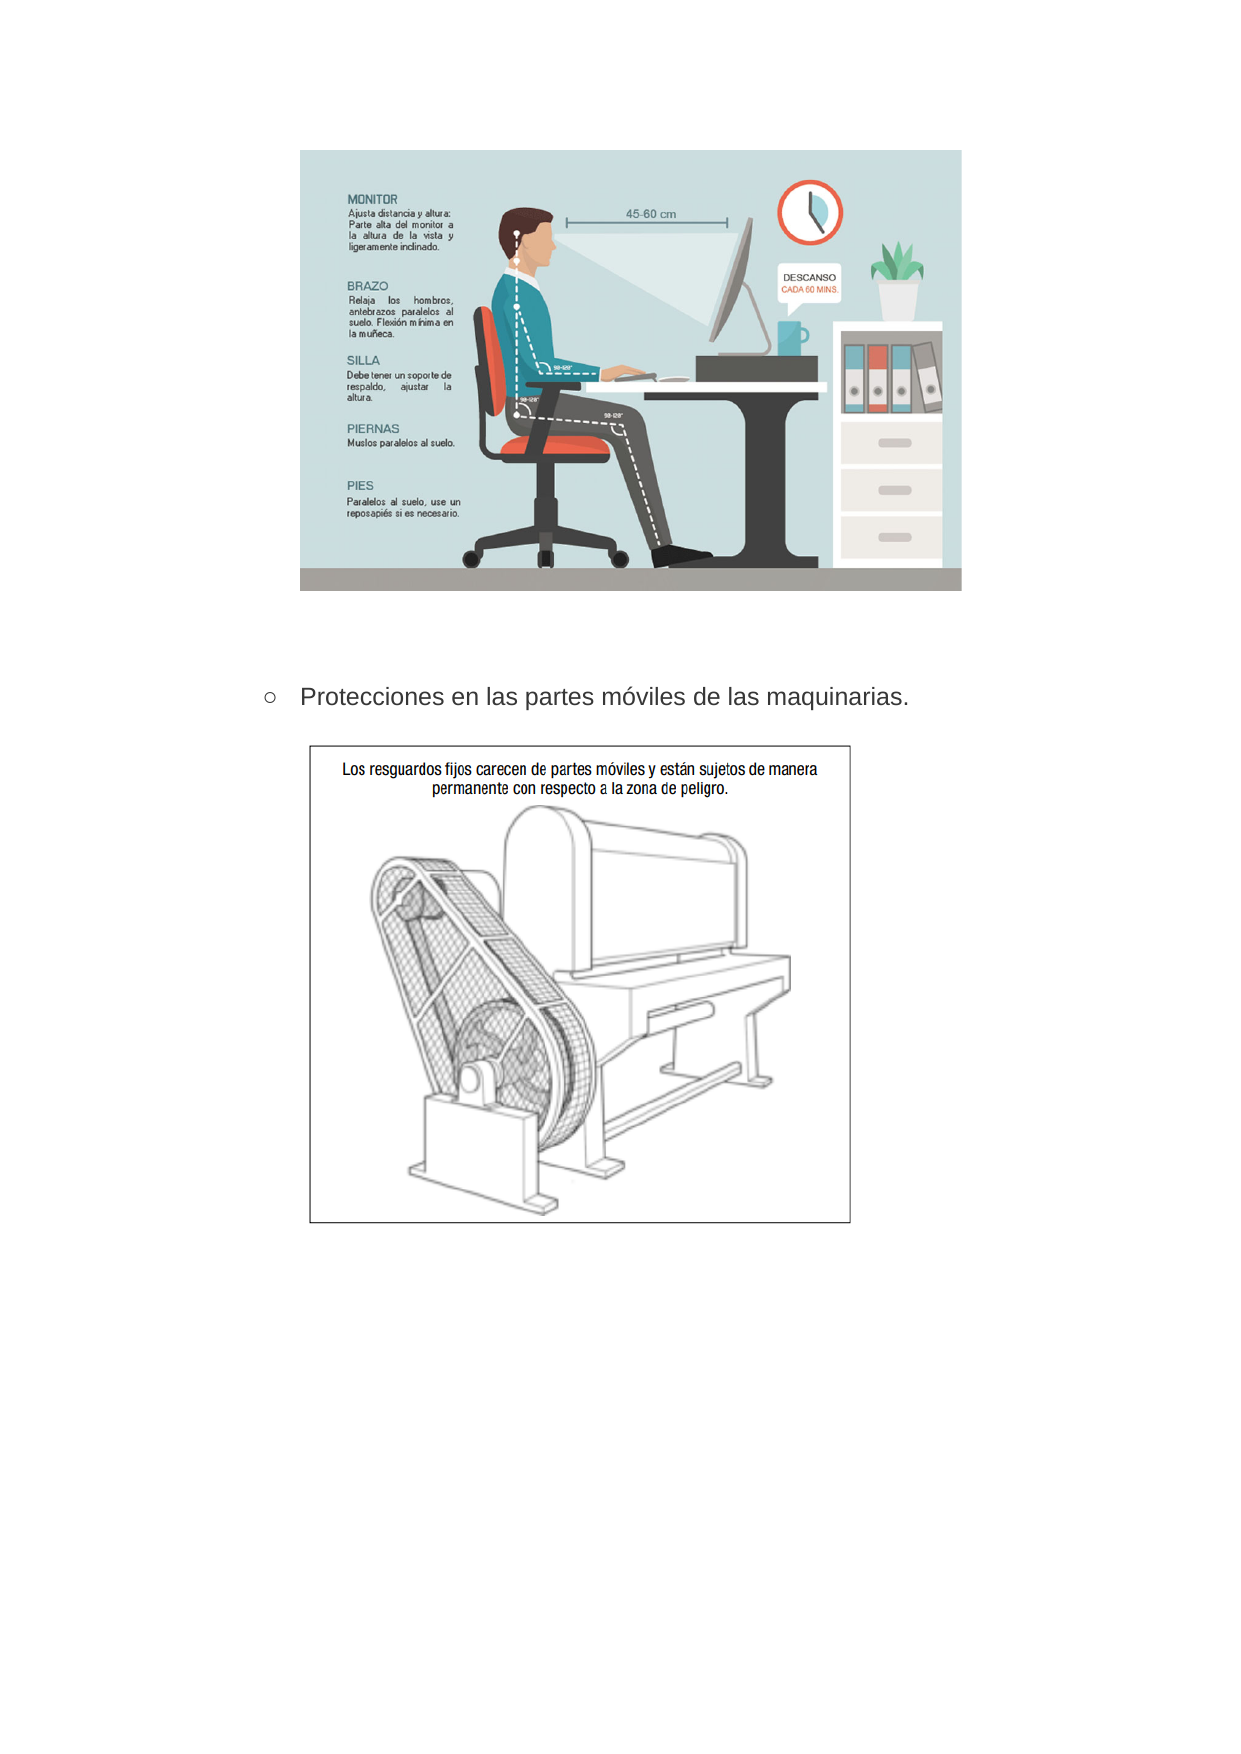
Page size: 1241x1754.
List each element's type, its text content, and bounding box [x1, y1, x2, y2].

list Protecciones en las partes móviles de las maquinarias. [262, 682, 1090, 711]
picture [300, 150, 962, 591]
picture [300, 742, 870, 1232]
